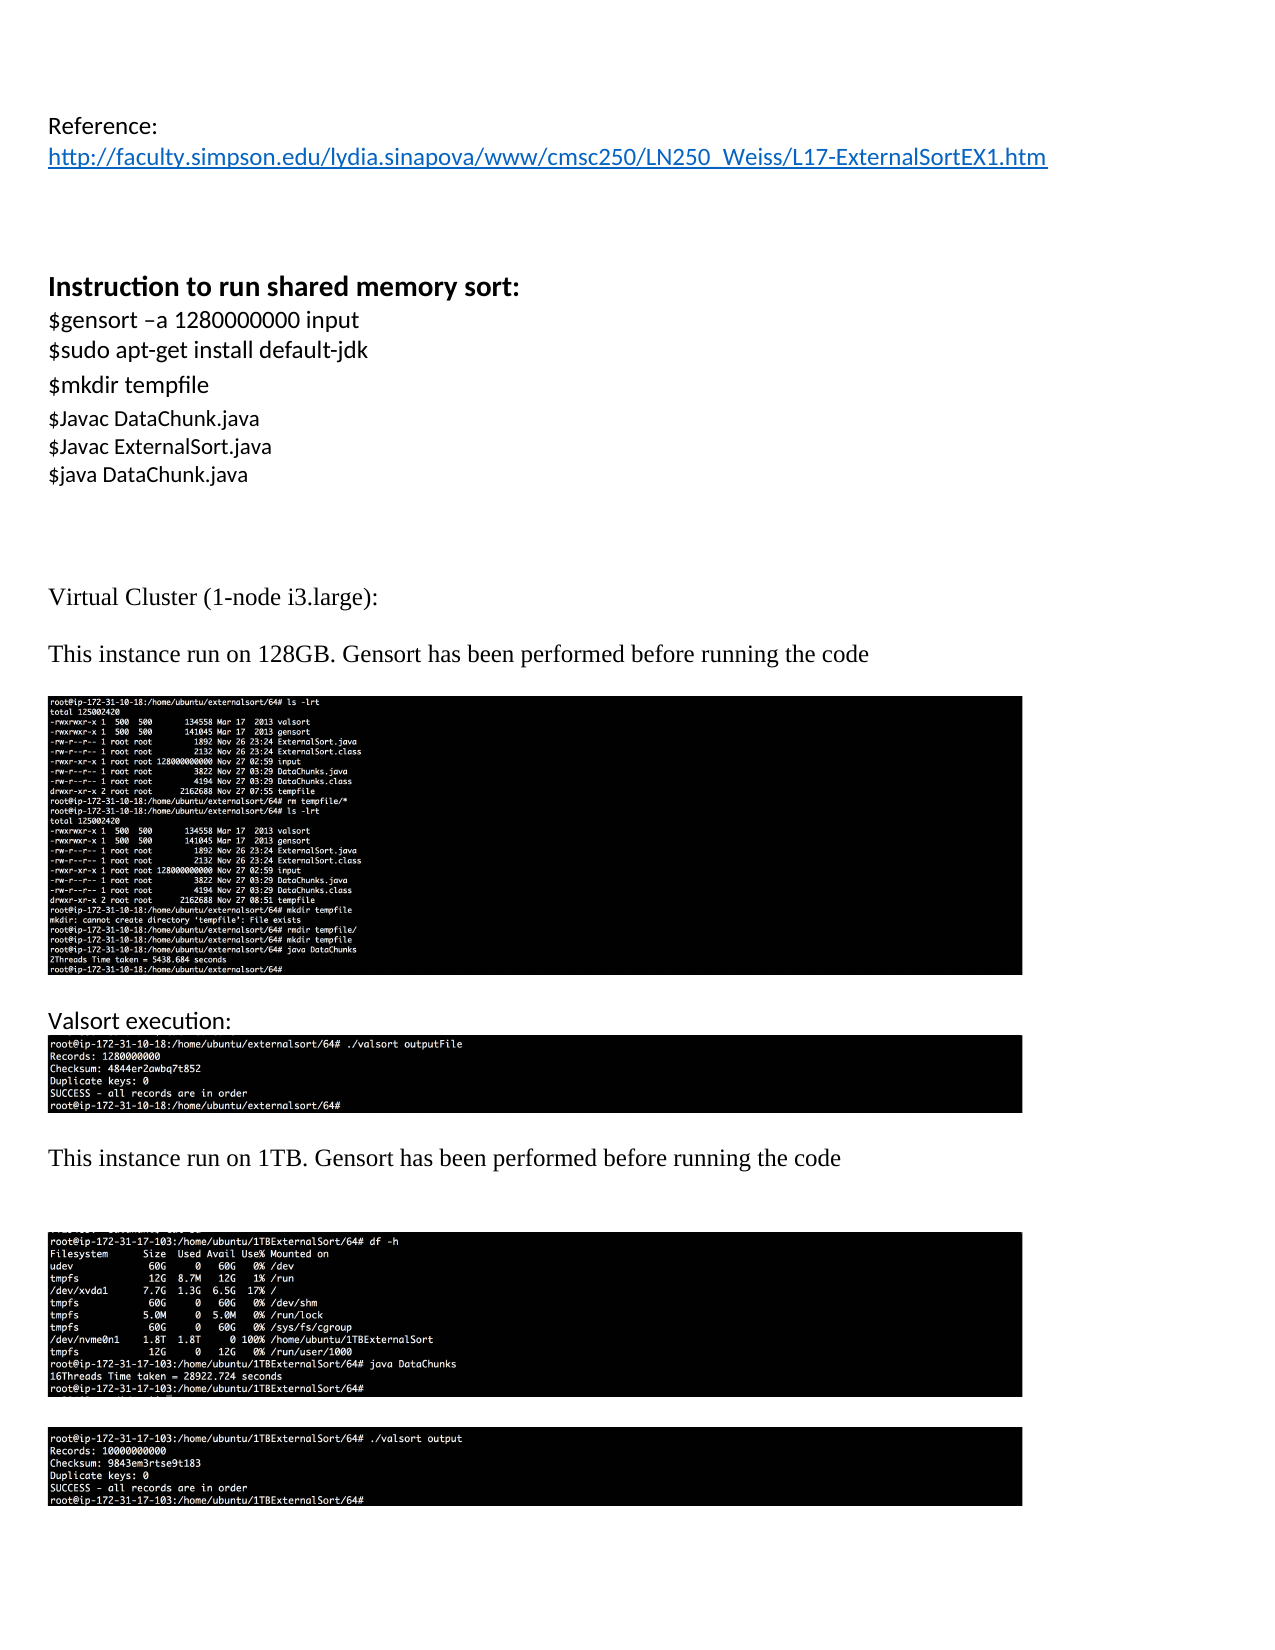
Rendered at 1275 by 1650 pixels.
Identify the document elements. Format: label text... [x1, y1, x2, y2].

picture [47, 1232, 1023, 1397]
text $sudo apt-get install default-jdk [48, 334, 1254, 365]
text $Javac DataChunk.java [48, 404, 1254, 432]
text $java DataChunk.java [48, 460, 1254, 488]
text This instance run on 1TB. Gensort has been performed before running the code [48, 1143, 1254, 1172]
text $gensort –a 1280000000 input [48, 304, 1254, 334]
text Reference: [48, 110, 1254, 141]
text Valsort execution: [48, 1005, 1254, 1036]
text Instruction to run shared memory sort: [48, 268, 1254, 304]
text $Javac ExternalSort.java [48, 432, 1254, 460]
picture [47, 696, 1023, 975]
text Virtual Cluster (1-node i3.large): [48, 582, 1254, 610]
text http://faculty.simpson.edu/lydia.sinapova/www/cmsc250/LN250_Weiss/L17-ExternalSortEX1.htm [48, 141, 1254, 171]
picture [47, 1427, 1023, 1506]
text $mkdir tempfile [48, 369, 1254, 400]
text This instance run on 128GB. Gensort has been performed before running the code [48, 639, 1254, 668]
picture [47, 1035, 1023, 1113]
